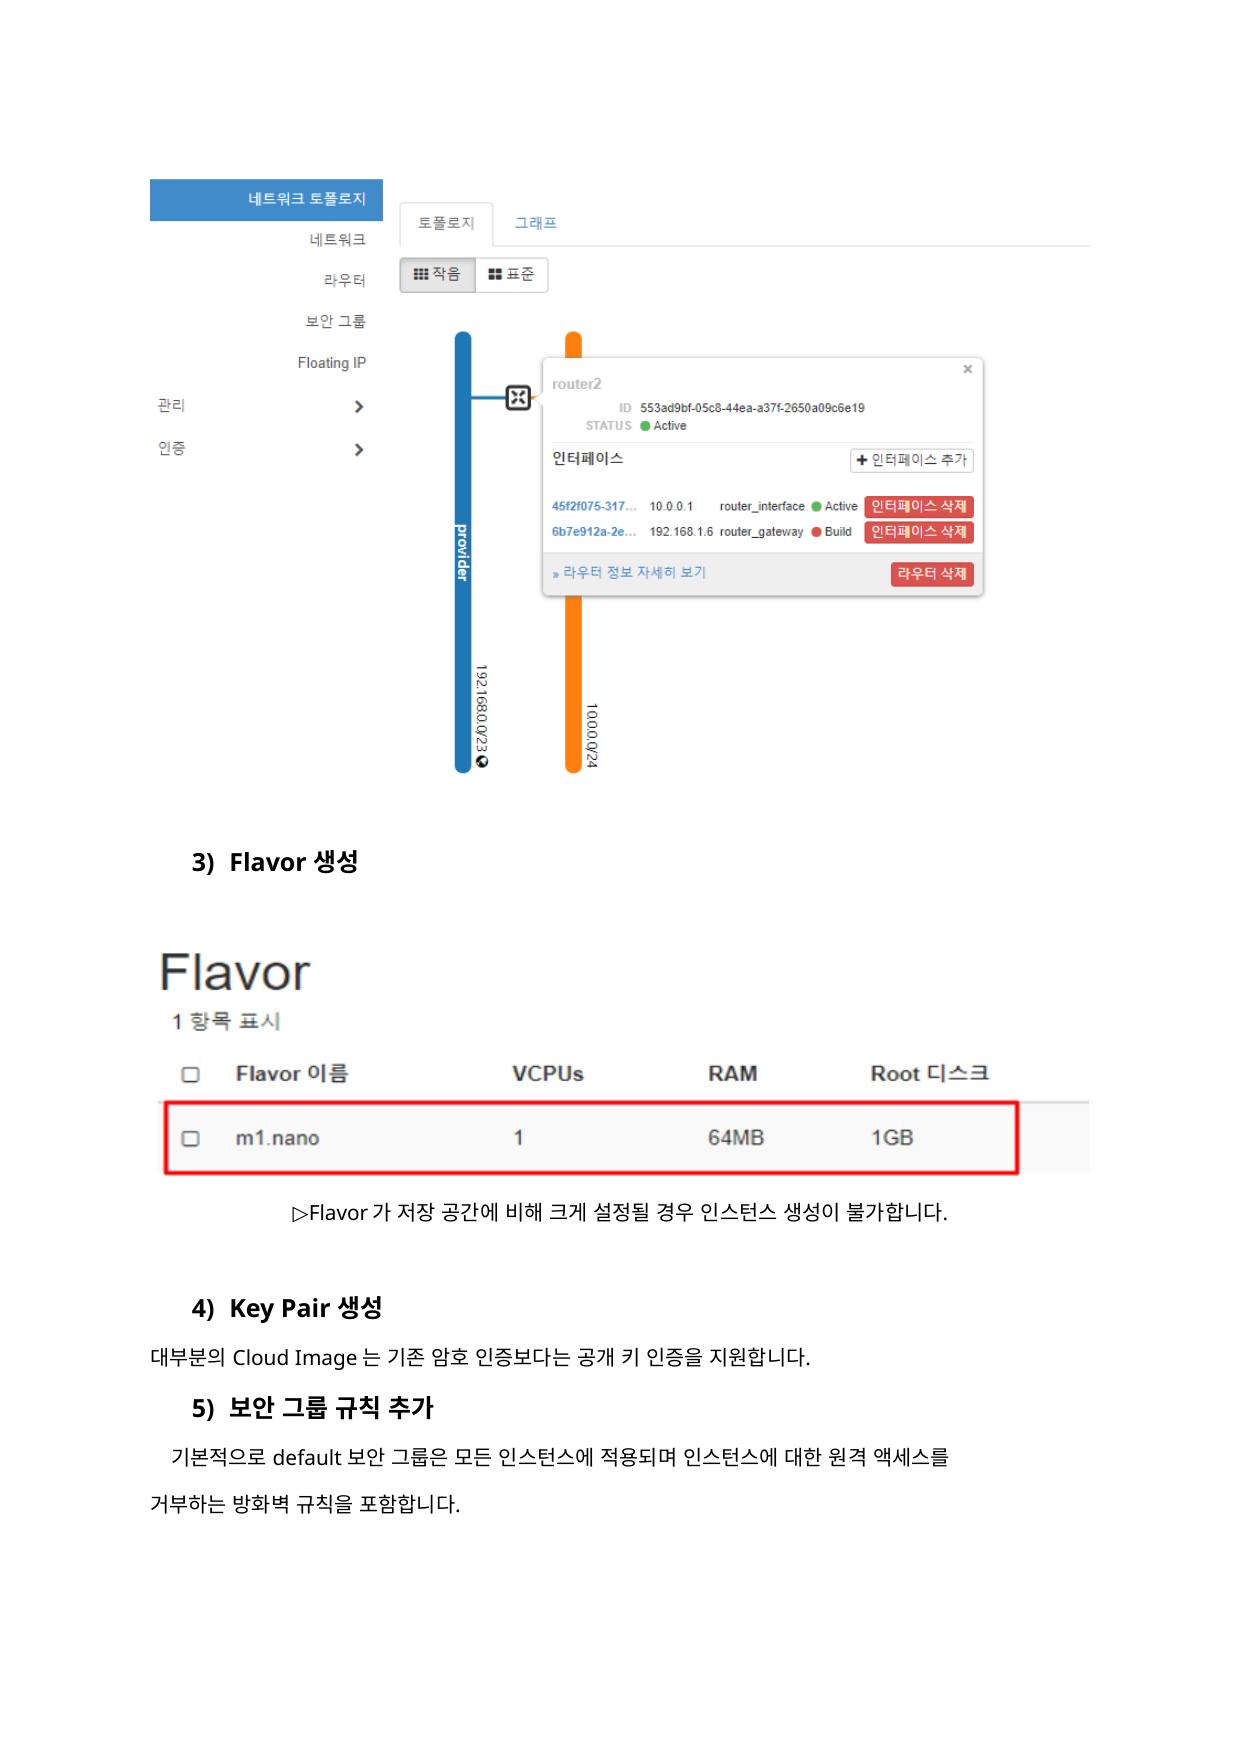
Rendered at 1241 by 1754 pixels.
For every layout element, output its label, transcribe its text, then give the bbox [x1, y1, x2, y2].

list Flavor 생성 [192, 843, 1090, 879]
list 보안 그룹 규칙 추가 [192, 1388, 1090, 1424]
text ▷Flavor가 저장 공간에 비해 크게 설정될 경우 인스턴스 생성이 불가합니다. [150, 1196, 1090, 1226]
picture [150, 940, 1091, 1180]
text 거부하는 방화벽 규칙을 포함합니다. [150, 1488, 1090, 1518]
list Key Pair 생성 [192, 1288, 1090, 1324]
picture [150, 177, 1091, 781]
text 기본적으로 default 보안 그룹은 모든 인스턴스에 적용되며 인스턴스에 대한 원격 액세스를 [150, 1441, 1090, 1471]
text 대부분의 Cloud Image는 기존 암호 인증보다는 공개 키 인증을 지원합니다. [150, 1341, 1090, 1371]
